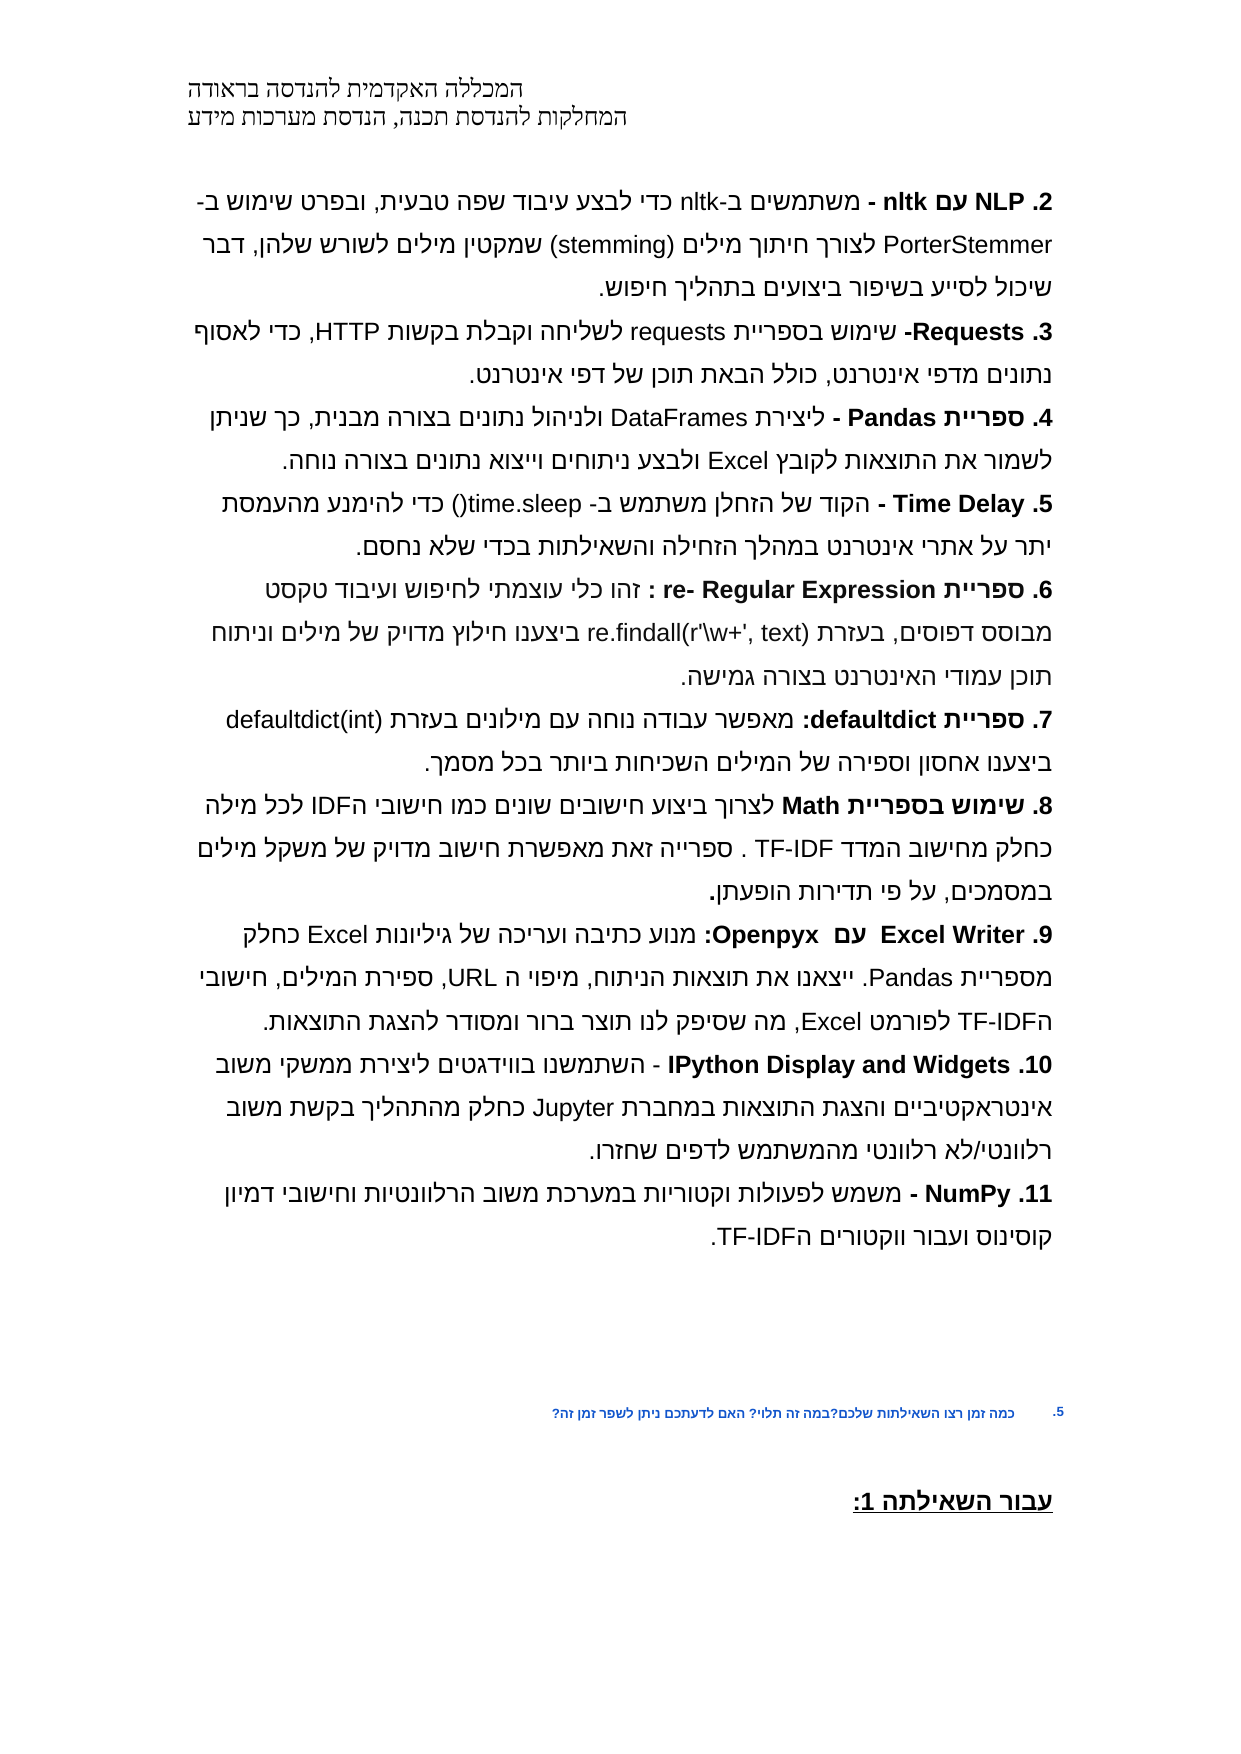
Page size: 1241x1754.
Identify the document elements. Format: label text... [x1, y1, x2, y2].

text 3. Requests- שימוש בספריית requests לשליחה וקבלת בקשות HTTP, כדי לאסוף נתונים מדפי אינטרנט, כולל הבאת תוכן של דפי אינטרנט. [187, 317, 1053, 388]
text 11. NumPy - משמש לפעולות וקטוריות במערכת משוב הרלוונטיות וחישובי דמיון קוסינוס ועבור ווקטורים הTF-IDF. [187, 1179, 1053, 1251]
text 6. ספריית re- Regular Expression : זהו כלי עוצמתי לחיפוש ועיבוד טקסט מבוסס דפוסים, בעזרת re.findall(r'\w+', text) ביצענו חילוץ מדויק של מילים וניתוח תוכן עמודי האינטרנט בצורה גמישה. [187, 575, 1053, 690]
text 2. NLP עם nltk - משתמשים ב-nltk כדי לבצע עיבוד שפה טבעית, ובפרט שימוש ב-PorterStemmer לצורך חיתוך מילים (stemming) שמקטין מילים לשורש שלהן, דבר שיכול לסייע בשיפור ביצועים בתהליך חיפוש. [187, 187, 1053, 302]
text 5. Time Delay - הקוד של הזחלן משתמש ב- time.sleep() כדי להימנע מהעמסת יתר על אתרי אינטרנט במהלך הזחילה והשאילתות בכדי שלא נחסם. [187, 489, 1053, 561]
text עבור השאילתה 1: [187, 1487, 1053, 1516]
text 4. ספריית Pandas - ליצירת DataFrames ולניהול נתונים בצורה מבנית, כך שניתן לשמור את התוצאות לקובץ Excel ולבצע ניתוחים וייצוא נתונים בצורה נוחה. [187, 403, 1053, 475]
text 8. שימוש בספריית Math לצרוך ביצוע חישובים שונים כמו חישובי הIDF לכל מילה כחלק מחישוב המדד TF-IDF . ספרייה זאת מאפשרת חישוב מדויק של משקל מילים במסמכים, על פי תדירות הופעתן. [187, 791, 1053, 906]
text 9. Excel Writer עם Openpyx: מנוע כתיבה ועריכה של גיליונות Excel כחלק מספריית Pandas. ייצאנו את תוצאות הניתוח, מיפוי ה URL, ספירת המילים, חישובי הTF-IDF לפורמט Excel, מה שסיפק לנו תוצר ברור ומסודר להצגת התוצאות. [187, 920, 1053, 1035]
text 10. IPython Display and Widgets - השתמשנו בווידגטים ליצירת ממשקי משוב אינטראקטיביים והצגת התוצאות במחברת Jupyter כחלק מהתהליך בקשת משוב רלוונטי/לא רלוונטי מהמשתמש לדפים שחזרו. [187, 1050, 1053, 1165]
text 7. ספריית defaultdict: מאפשר עבודה נוחה עם מילונים בעזרת defaultdict(int) ביצענו אחסון וספירה של המילים השכיחות ביותר בכל מסמך. [187, 705, 1053, 777]
list כמה זמן רצו השאילתות שלכם?במה זה תלוי? האם לדעתכם ניתן לשפר זמן זה? [187, 1395, 1053, 1421]
